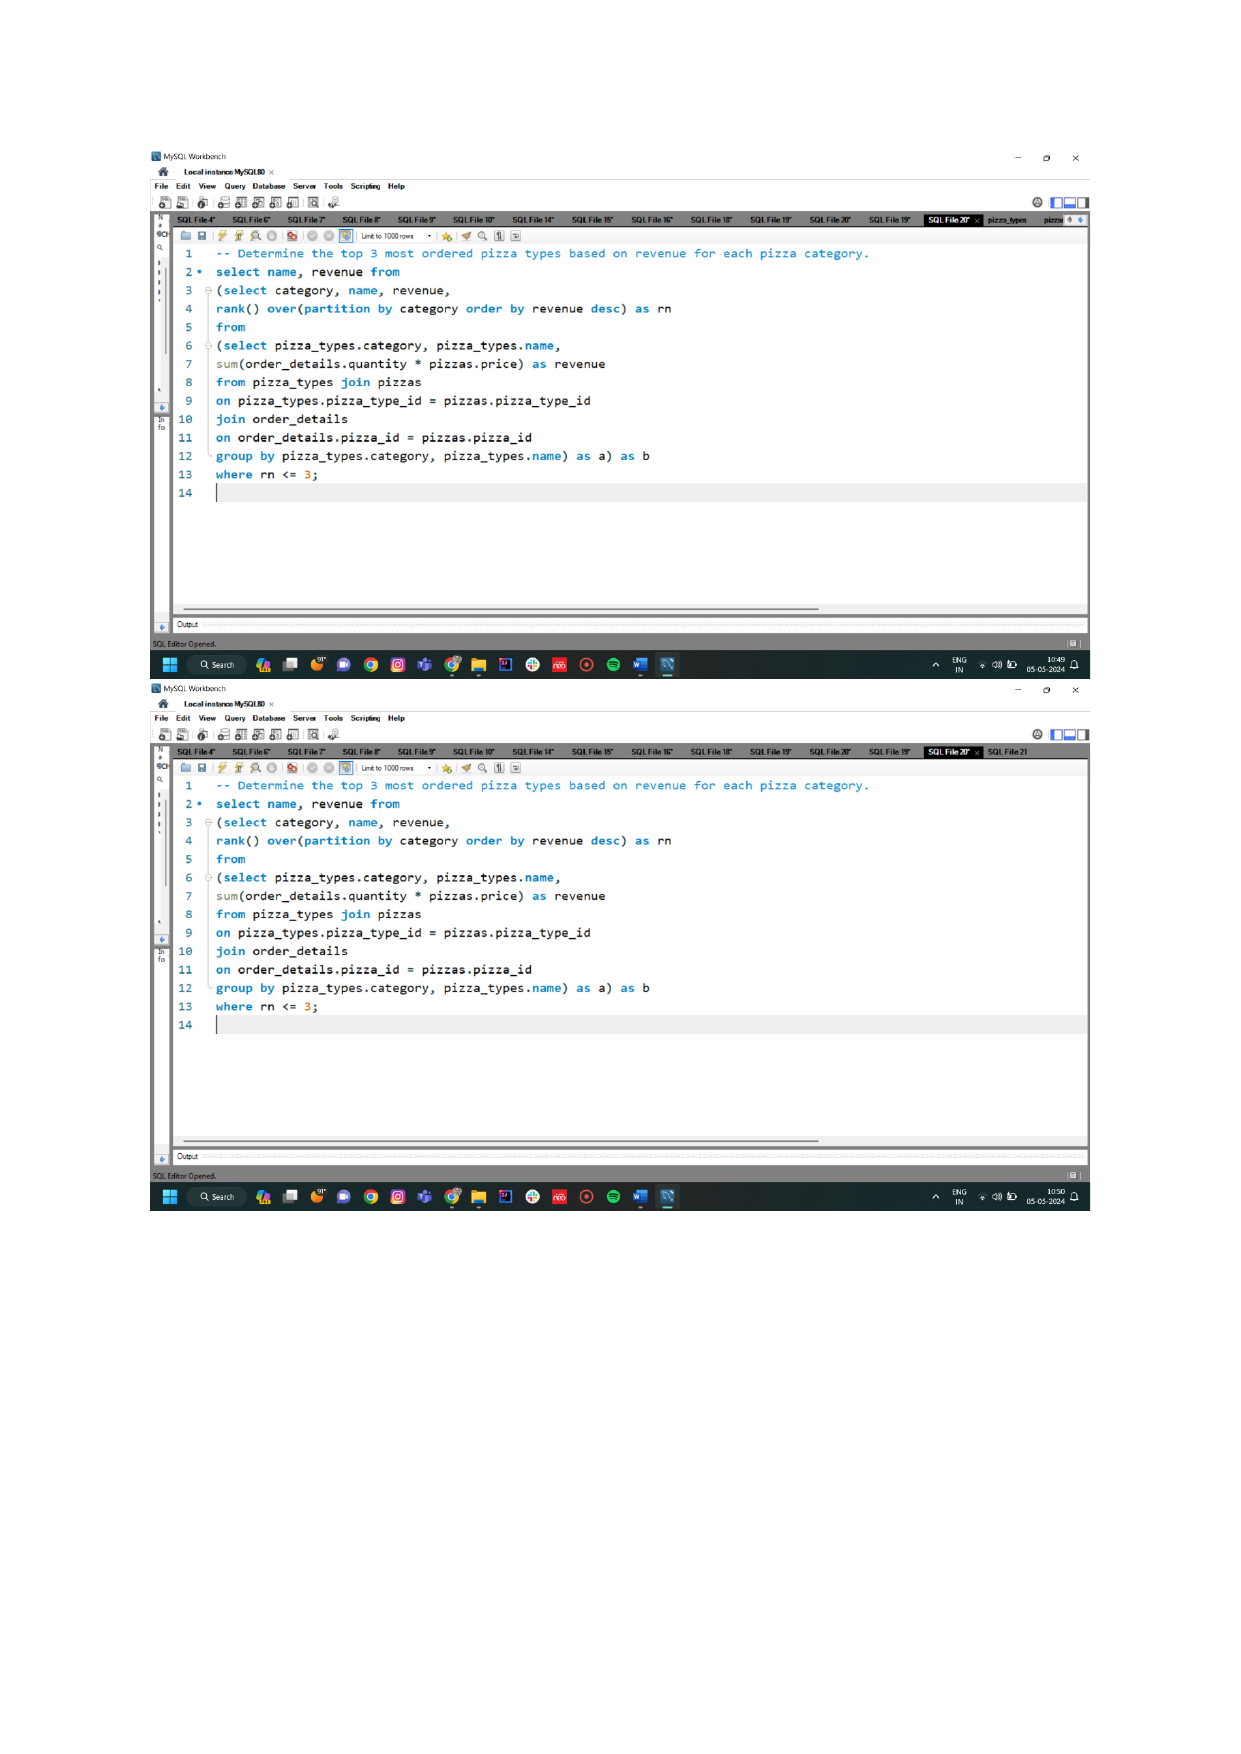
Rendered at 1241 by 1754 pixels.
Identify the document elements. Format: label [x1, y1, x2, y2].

picture [150, 150, 1091, 679]
picture [150, 681, 1091, 1211]
